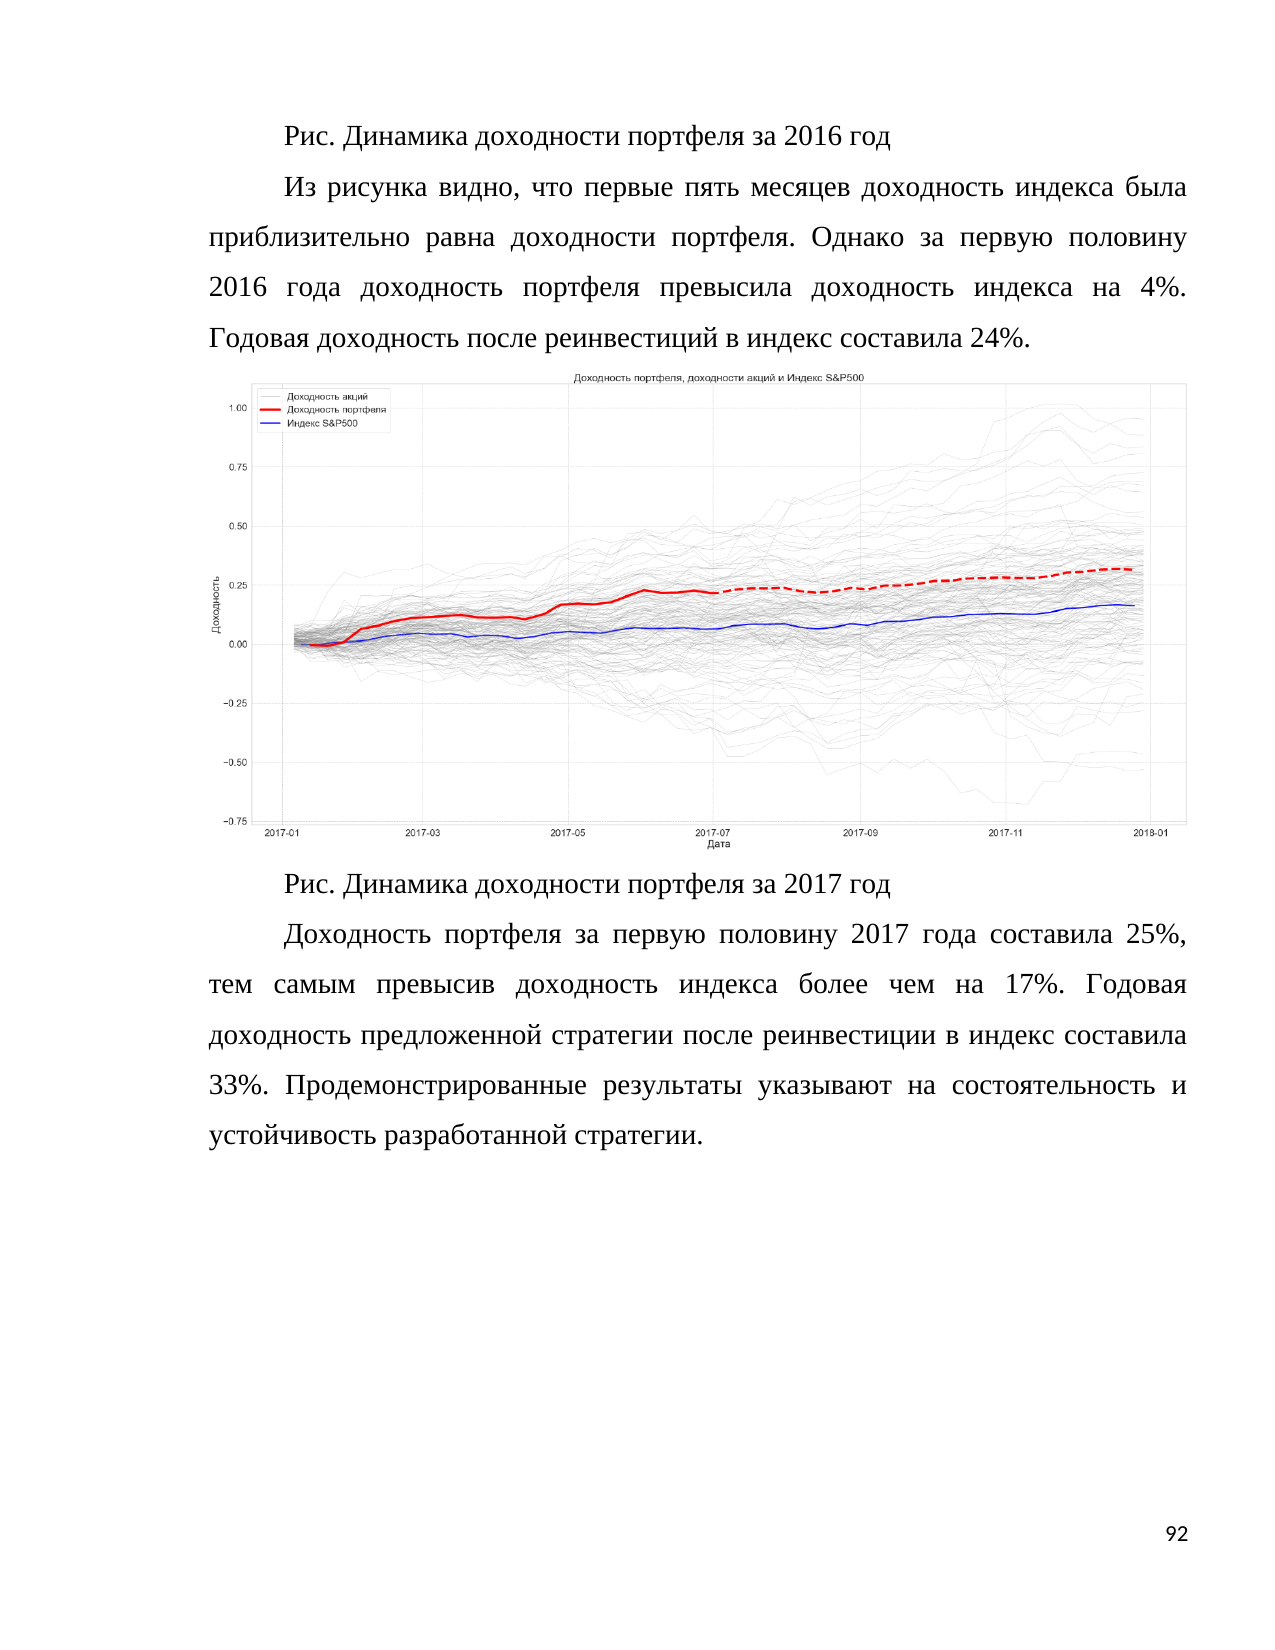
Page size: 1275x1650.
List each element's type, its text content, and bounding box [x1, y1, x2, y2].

text Из рисунка видно, что первые пять месяцев доходность индекса была приблизительно равна доходности портфеля. Однако за первую половину 2016 года доходность портфеля превысила доходность индекса на 4%. Годовая доходность после реинвестиций в индекс составила 24%. [208, 169, 1188, 353]
picture [208, 370, 1188, 852]
text Рис. Динамика доходности портфеля за 2016 год [208, 118, 1188, 152]
text Доходность портфеля за первую половину 2017 года составила 25%, тем самым превысив доходность индекса более чем на 17%. Годовая доходность предложенной стратегии после реинвестиции в индекс составила 33%. Продемонстрированные результаты указывают на состоятельность и устойчивость разработанной стратегии. [208, 916, 1188, 1151]
text Рис. Динамика доходности портфеля за 2017 год [208, 866, 1188, 899]
